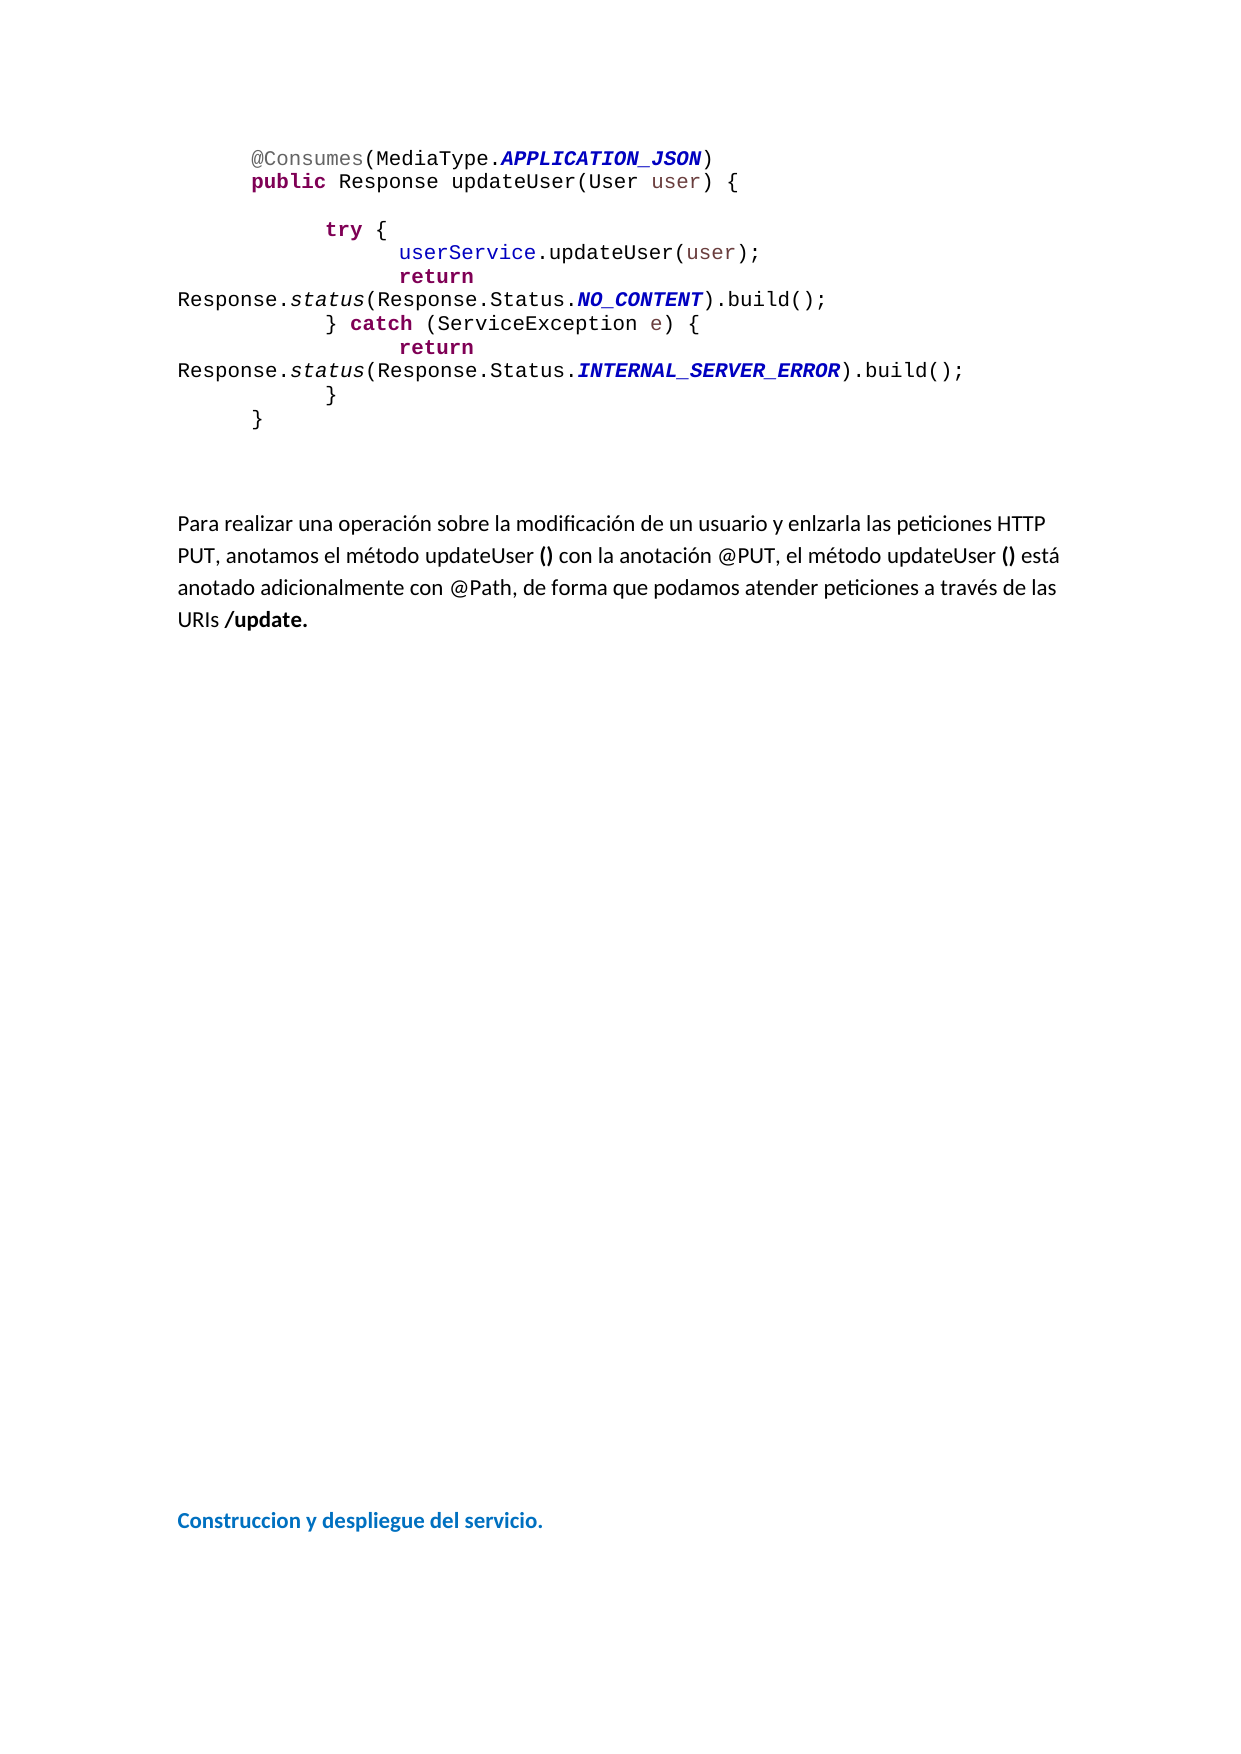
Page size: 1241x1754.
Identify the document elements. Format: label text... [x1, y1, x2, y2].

text return Response.status(Response.Status.NO_CONTENT).build(); [177, 266, 1063, 313]
text @Consumes(MediaType.APPLICATION_JSON) [177, 148, 1063, 171]
text userService.updateUser(user); [177, 242, 1063, 266]
text } catch (ServiceException e) { [177, 313, 1063, 337]
text } [177, 384, 1063, 408]
text Para realizar una operación sobre la modificación de un usuario y enlzarla las peticiones HTTP PUT, anotamos el método updateUser () con la anotación @PUT, el método updateUser () está anotado adicionalmente con @Path, de forma que podamos atender peticiones a través de las URIs /update. [177, 509, 1063, 633]
text try { [177, 218, 1063, 242]
text Construccion y despliegue del servicio. [177, 1507, 1063, 1535]
text } [177, 408, 1063, 431]
text return Response.status(Response.Status.INTERNAL_SERVER_ERROR).build(); [177, 337, 1063, 384]
text public Response updateUser(User user) { [177, 171, 1063, 195]
